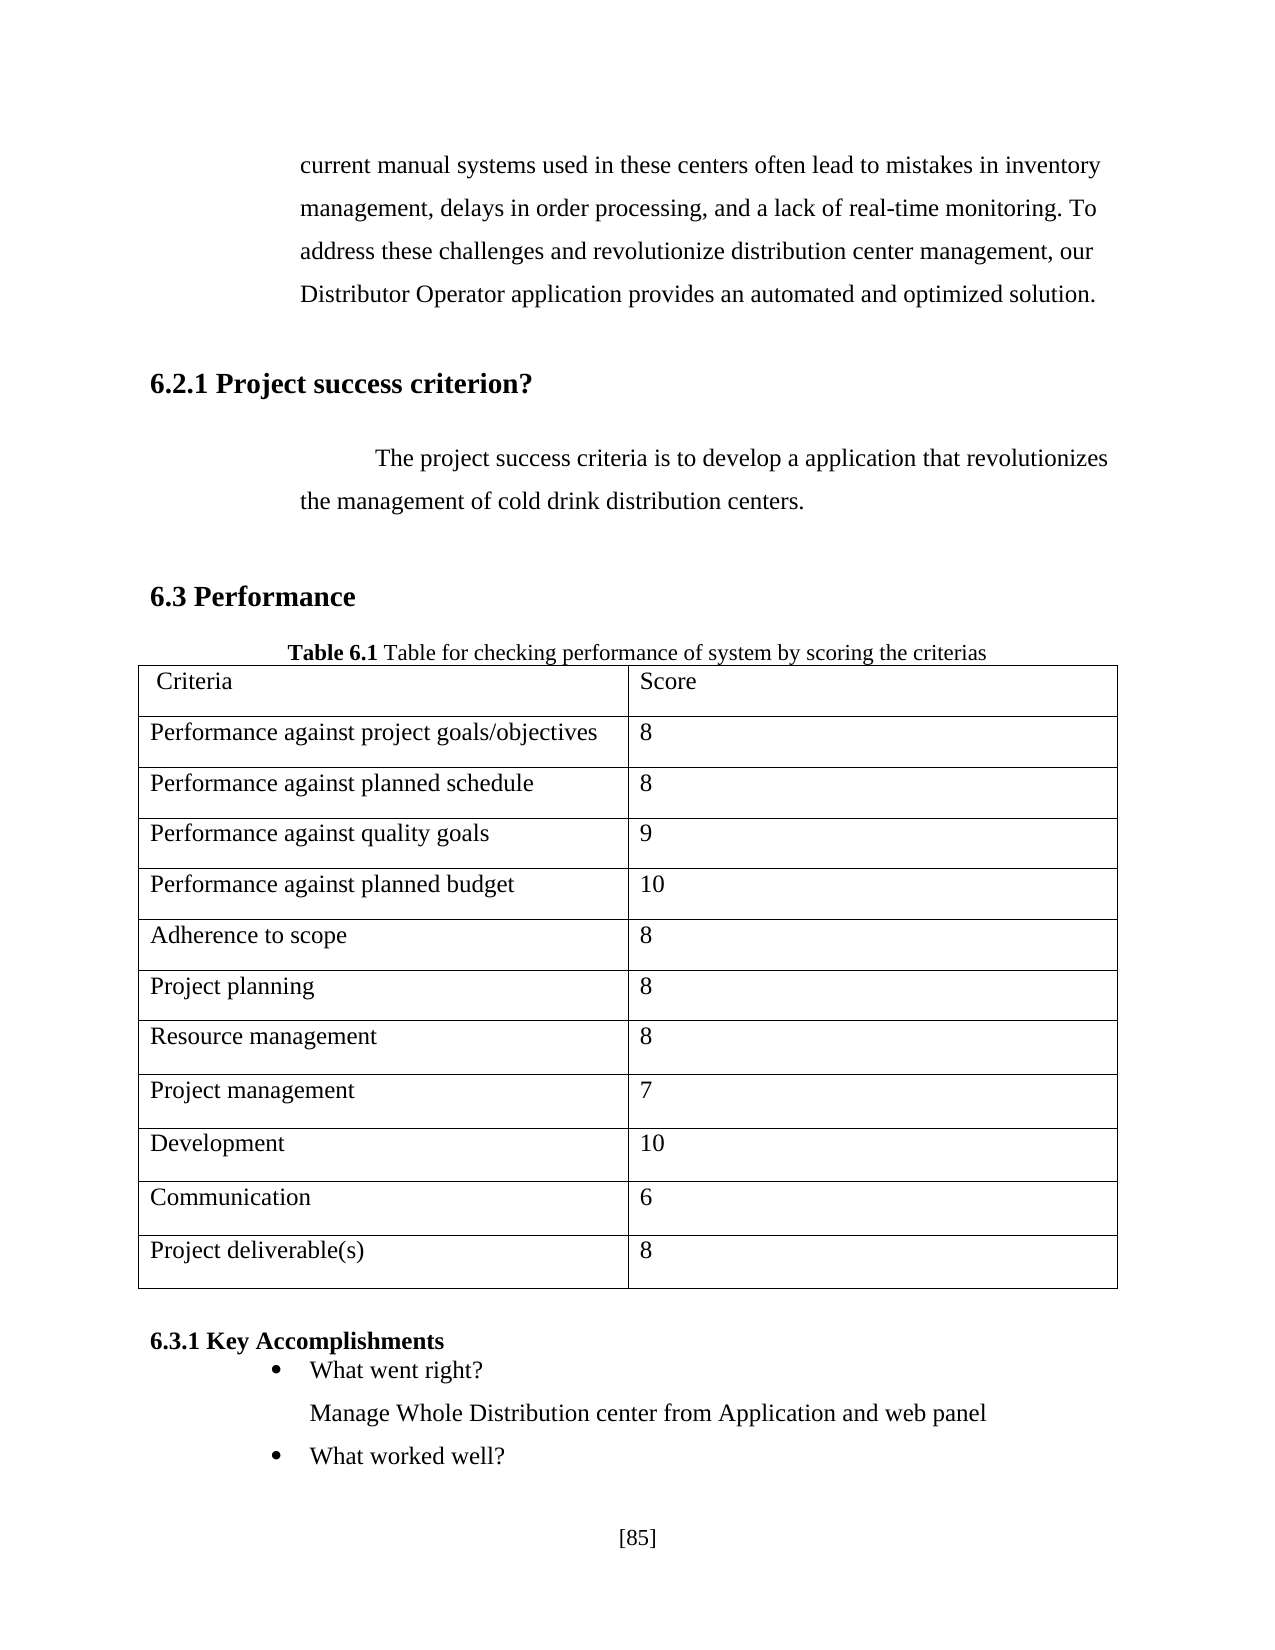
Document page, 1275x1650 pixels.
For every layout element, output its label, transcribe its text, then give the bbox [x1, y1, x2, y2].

subtitle 6.2.1 Project success criterion? [150, 366, 1125, 400]
table_cell Performance against planned schedule [139, 768, 628, 817]
table_cell Performance against quality goals [139, 819, 628, 868]
table_cell 8 [629, 971, 1117, 1020]
table_cell 8 [629, 1236, 1117, 1288]
table_cell 10 [629, 1129, 1117, 1181]
table_cell Development [139, 1129, 628, 1181]
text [300, 150, 1125, 308]
table_cell Project management [139, 1075, 628, 1127]
text Table 6.1 Table for checking performance of system by scoring the criterias [150, 639, 1125, 665]
table_cell 8 [629, 768, 1117, 817]
table_cell 8 [629, 920, 1117, 970]
table_cell 9 [629, 819, 1117, 868]
table_cell Performance against planned budget [139, 869, 628, 919]
table_cell 8 [629, 1021, 1117, 1074]
table_cell 7 [629, 1075, 1117, 1127]
text The project success criteria is to develop a application that revolutionizes the management of cold drink distribution centers. [300, 443, 1125, 515]
table_header Score [629, 666, 1117, 716]
subtitle 6.3 Performance [150, 579, 1125, 613]
table_header Criteria [139, 666, 628, 716]
table_cell Adherence to scope [139, 920, 628, 970]
table_cell 10 [629, 869, 1117, 919]
table_cell 8 [629, 717, 1117, 767]
table_cell 6 [629, 1182, 1117, 1234]
table_cell Project deliverable(s) [139, 1236, 628, 1288]
subtitle 6.3.1 Key Accomplishments [150, 1326, 1125, 1355]
text Manage Whole Distribution center from Application and web panel [309, 1398, 1125, 1427]
list What went right? [272, 1355, 1125, 1384]
table_cell Resource management [139, 1021, 628, 1074]
table_cell Project planning [139, 971, 628, 1020]
table_cell Performance against project goals/objectives [139, 717, 628, 767]
table_cell Communication [139, 1182, 628, 1234]
list What worked well? [272, 1441, 1125, 1470]
